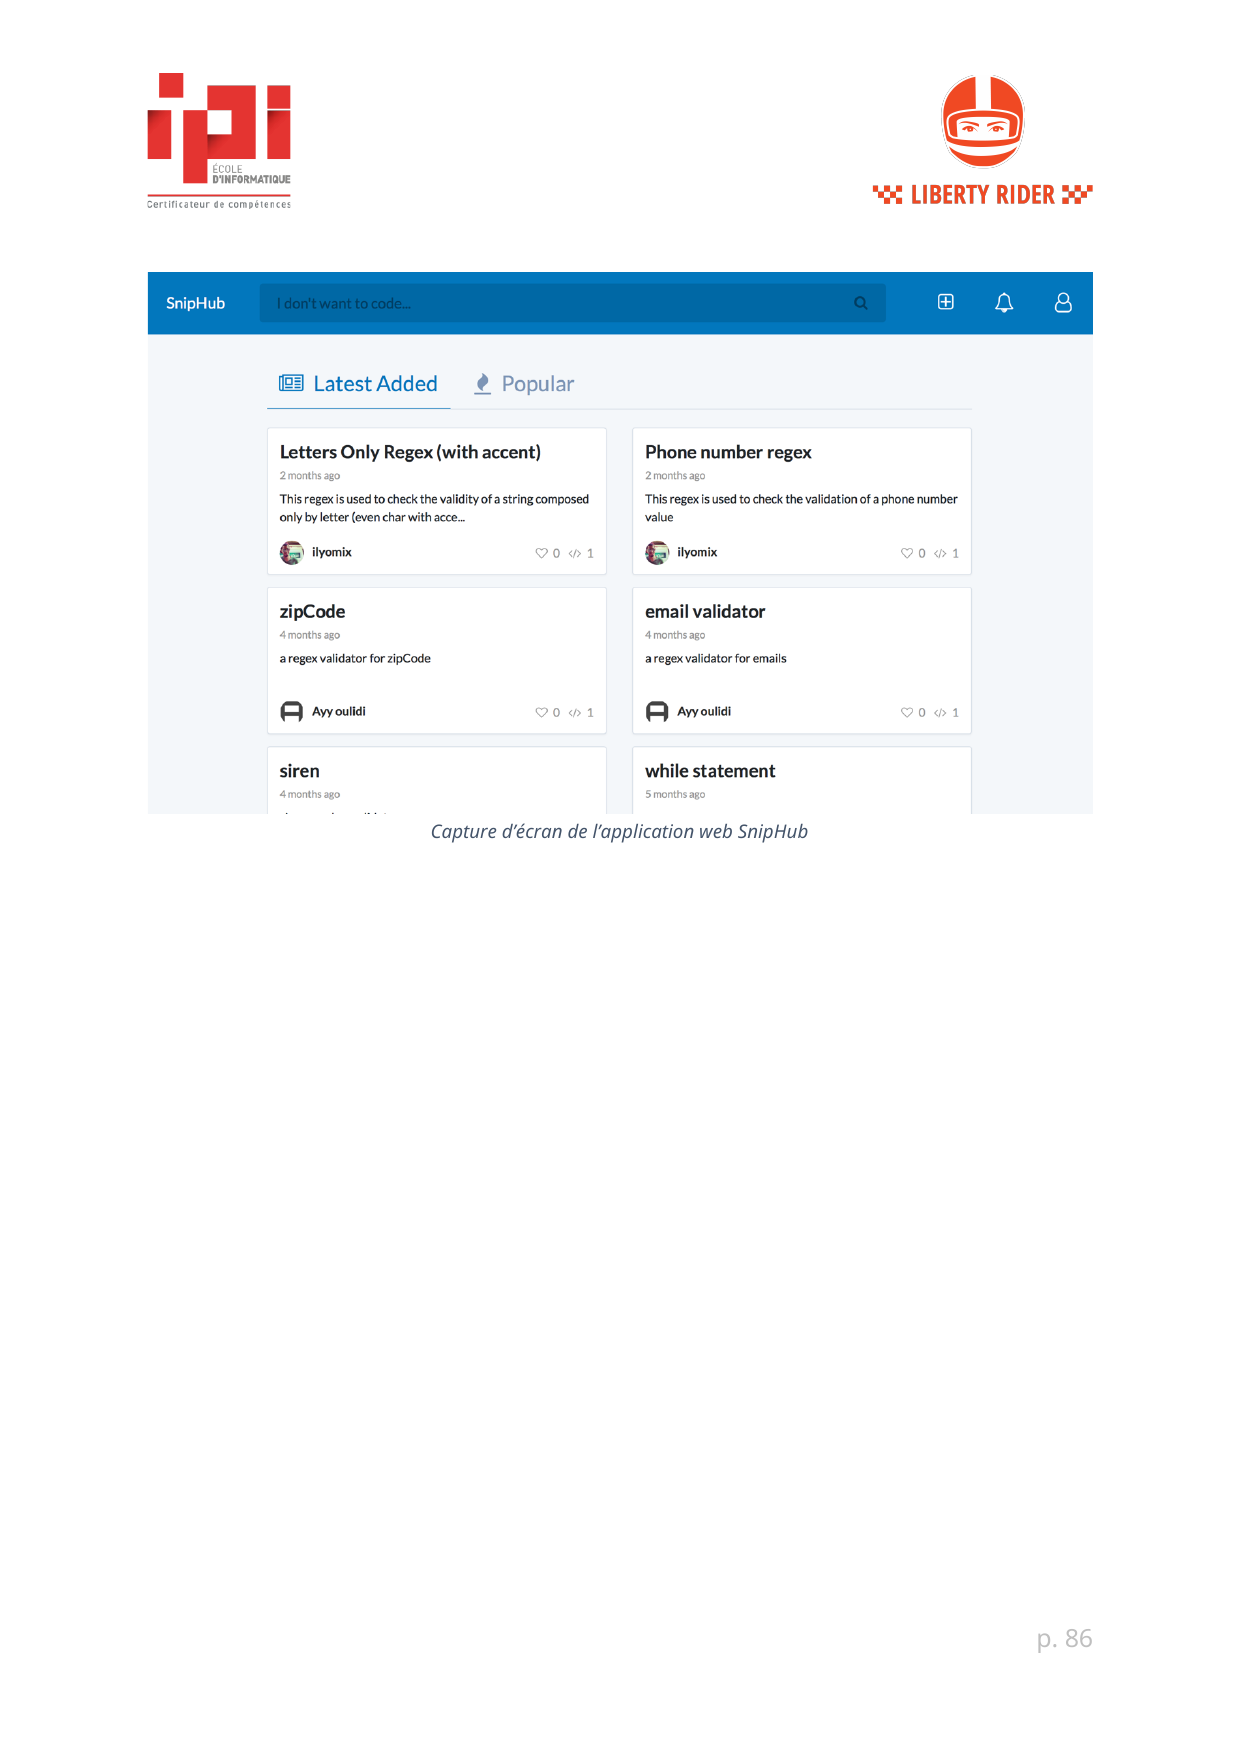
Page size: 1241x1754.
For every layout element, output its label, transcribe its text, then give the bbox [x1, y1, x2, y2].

picture [147, 73, 291, 209]
text Capture d’écran de l’application web SnipHub [148, 818, 1093, 844]
picture [147, 272, 1093, 814]
picture [872, 75, 1093, 209]
